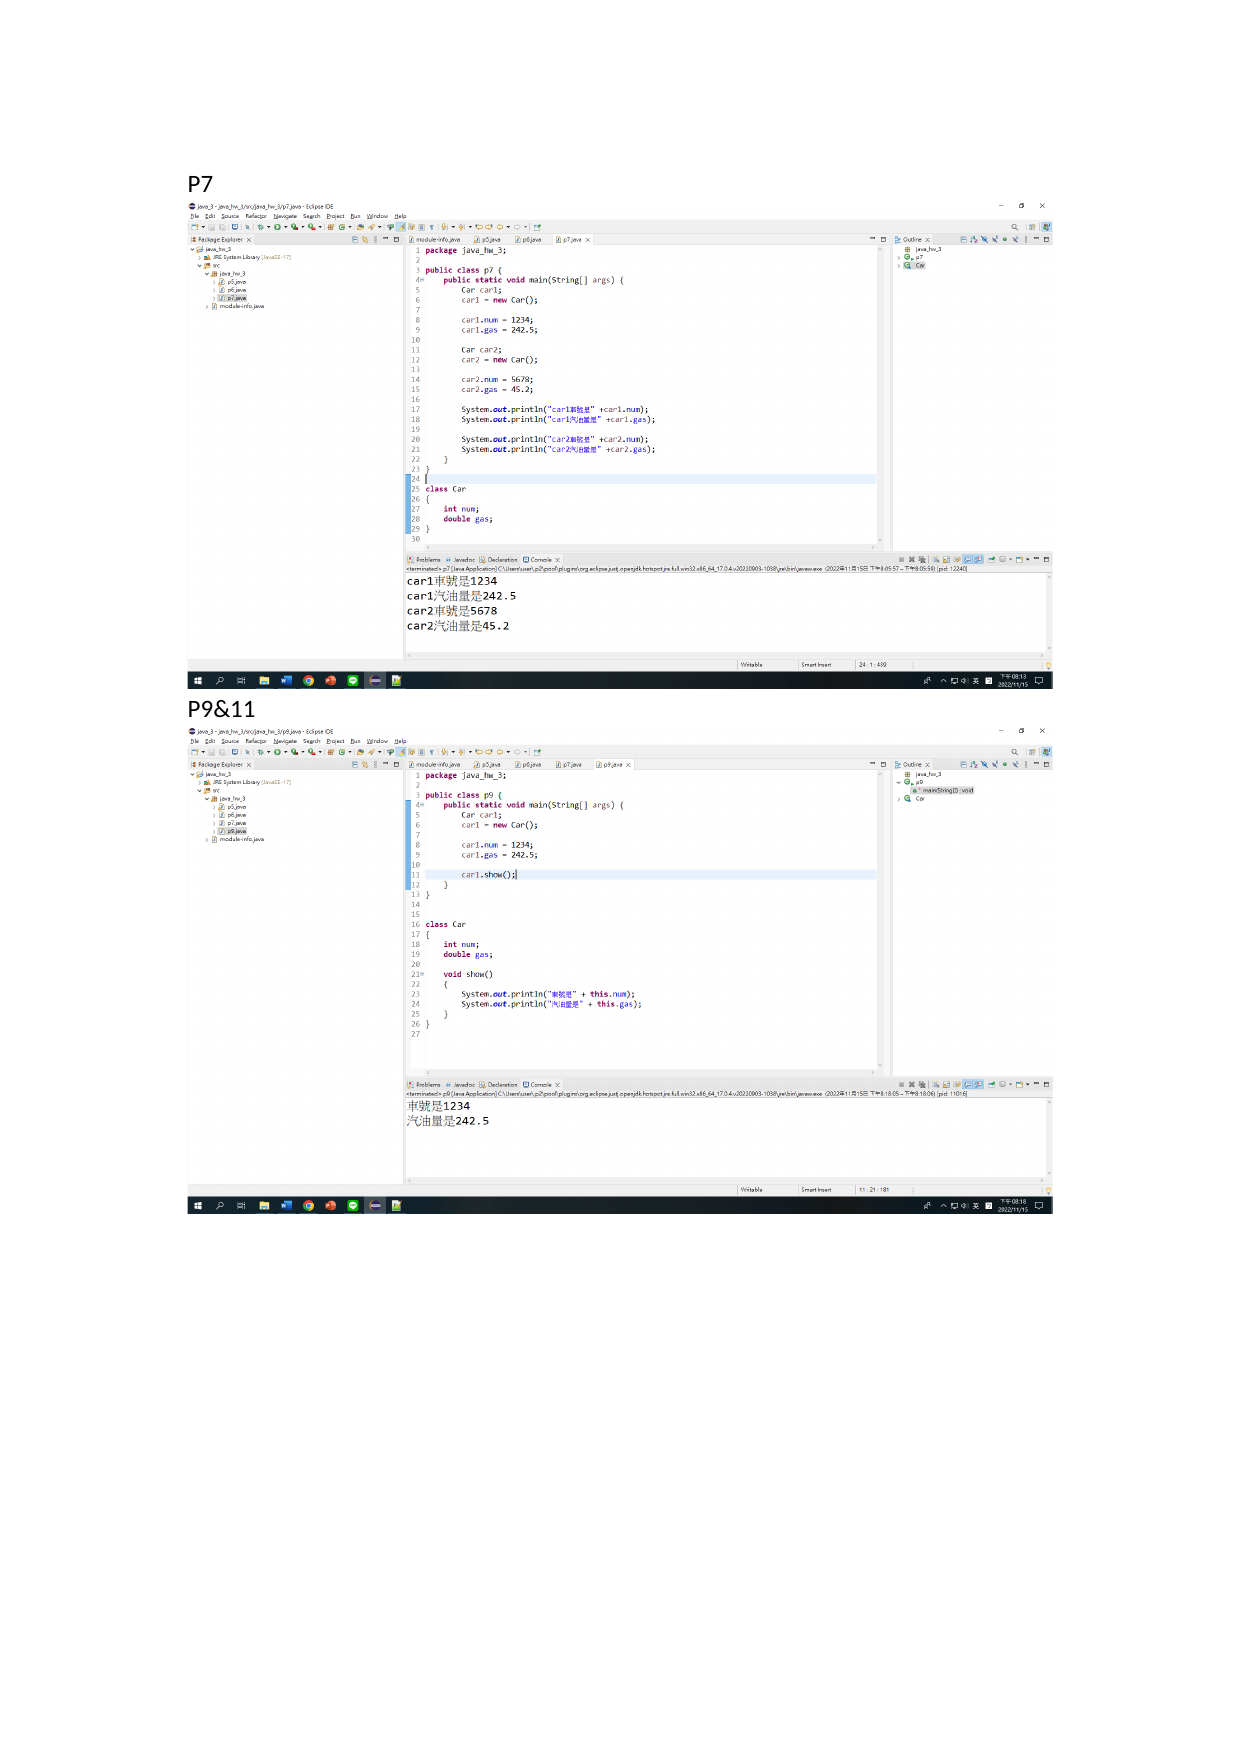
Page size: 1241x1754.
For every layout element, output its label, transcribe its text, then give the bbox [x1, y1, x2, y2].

picture [187, 202, 1053, 689]
text P7 [187, 164, 1053, 202]
picture [187, 727, 1053, 1214]
text P9&11 [187, 689, 1053, 727]
